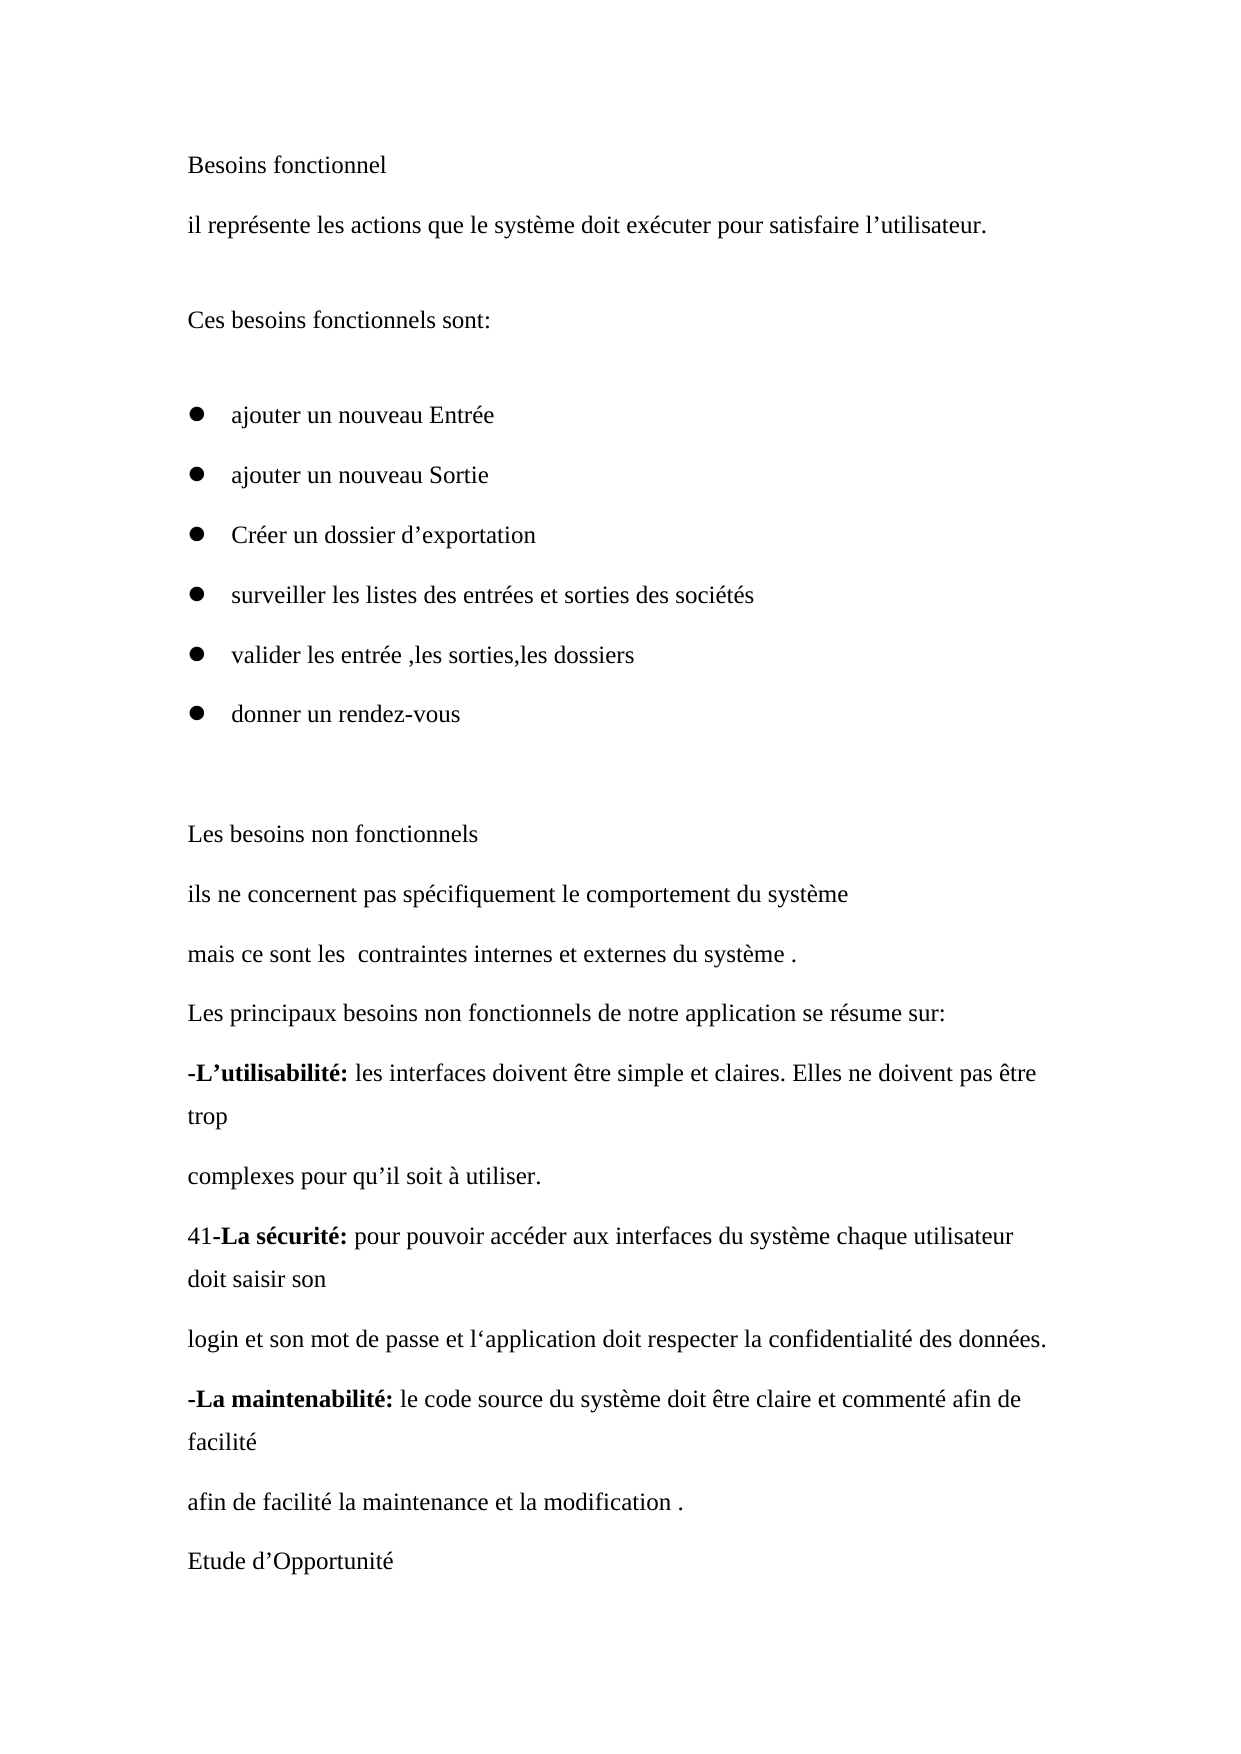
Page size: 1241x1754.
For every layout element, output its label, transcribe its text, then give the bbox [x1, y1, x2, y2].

list ajouter un nouveau Sortie [187, 460, 1053, 489]
text complexes pour qu’il soit à utiliser. [187, 1161, 1053, 1190]
list ajouter un nouveau Entrée [187, 401, 1053, 429]
list surveiller les listes des entrées et sorties des sociétés [187, 580, 1053, 609]
text Etude d’Opportunité [187, 1546, 1053, 1575]
list Créer un dossier d’exportation [187, 520, 1053, 549]
text Besoins fonctionnel [187, 150, 1053, 179]
text login et son mot de passe et l‘application doit respecter la confidentialité des données. [187, 1324, 1053, 1353]
list Les besoins non fonctionnels [187, 819, 1053, 848]
text afin de facilité la maintenance et la modification . [187, 1487, 1053, 1515]
list donner un rendez-vous [187, 699, 1053, 728]
text -L’utilisabilité: les interfaces doivent être simple et claires. Elles ne doivent pas être trop [187, 1058, 1053, 1130]
text 41-La sécurité: pour pouvoir accéder aux interfaces du système chaque utilisateur doit saisir son [187, 1221, 1053, 1293]
list valider les entrée ,les sorties,les dossiers [187, 640, 1053, 668]
text ils ne concernent pas spécifiquement le comportement du système [187, 879, 1053, 908]
text il représente les actions que le système doit exécuter pour satisfaire l’utilisateur. [187, 210, 1053, 238]
text -La maintenabilité: le code source du système doit être claire et commenté afin de facilité [187, 1384, 1053, 1456]
text mais ce sont les contraintes internes et externes du système . [187, 939, 1053, 967]
text Les principaux besoins non fonctionnels de notre application se résume sur: [187, 998, 1053, 1027]
text Ces besoins fonctionnels sont: [187, 305, 1053, 334]
